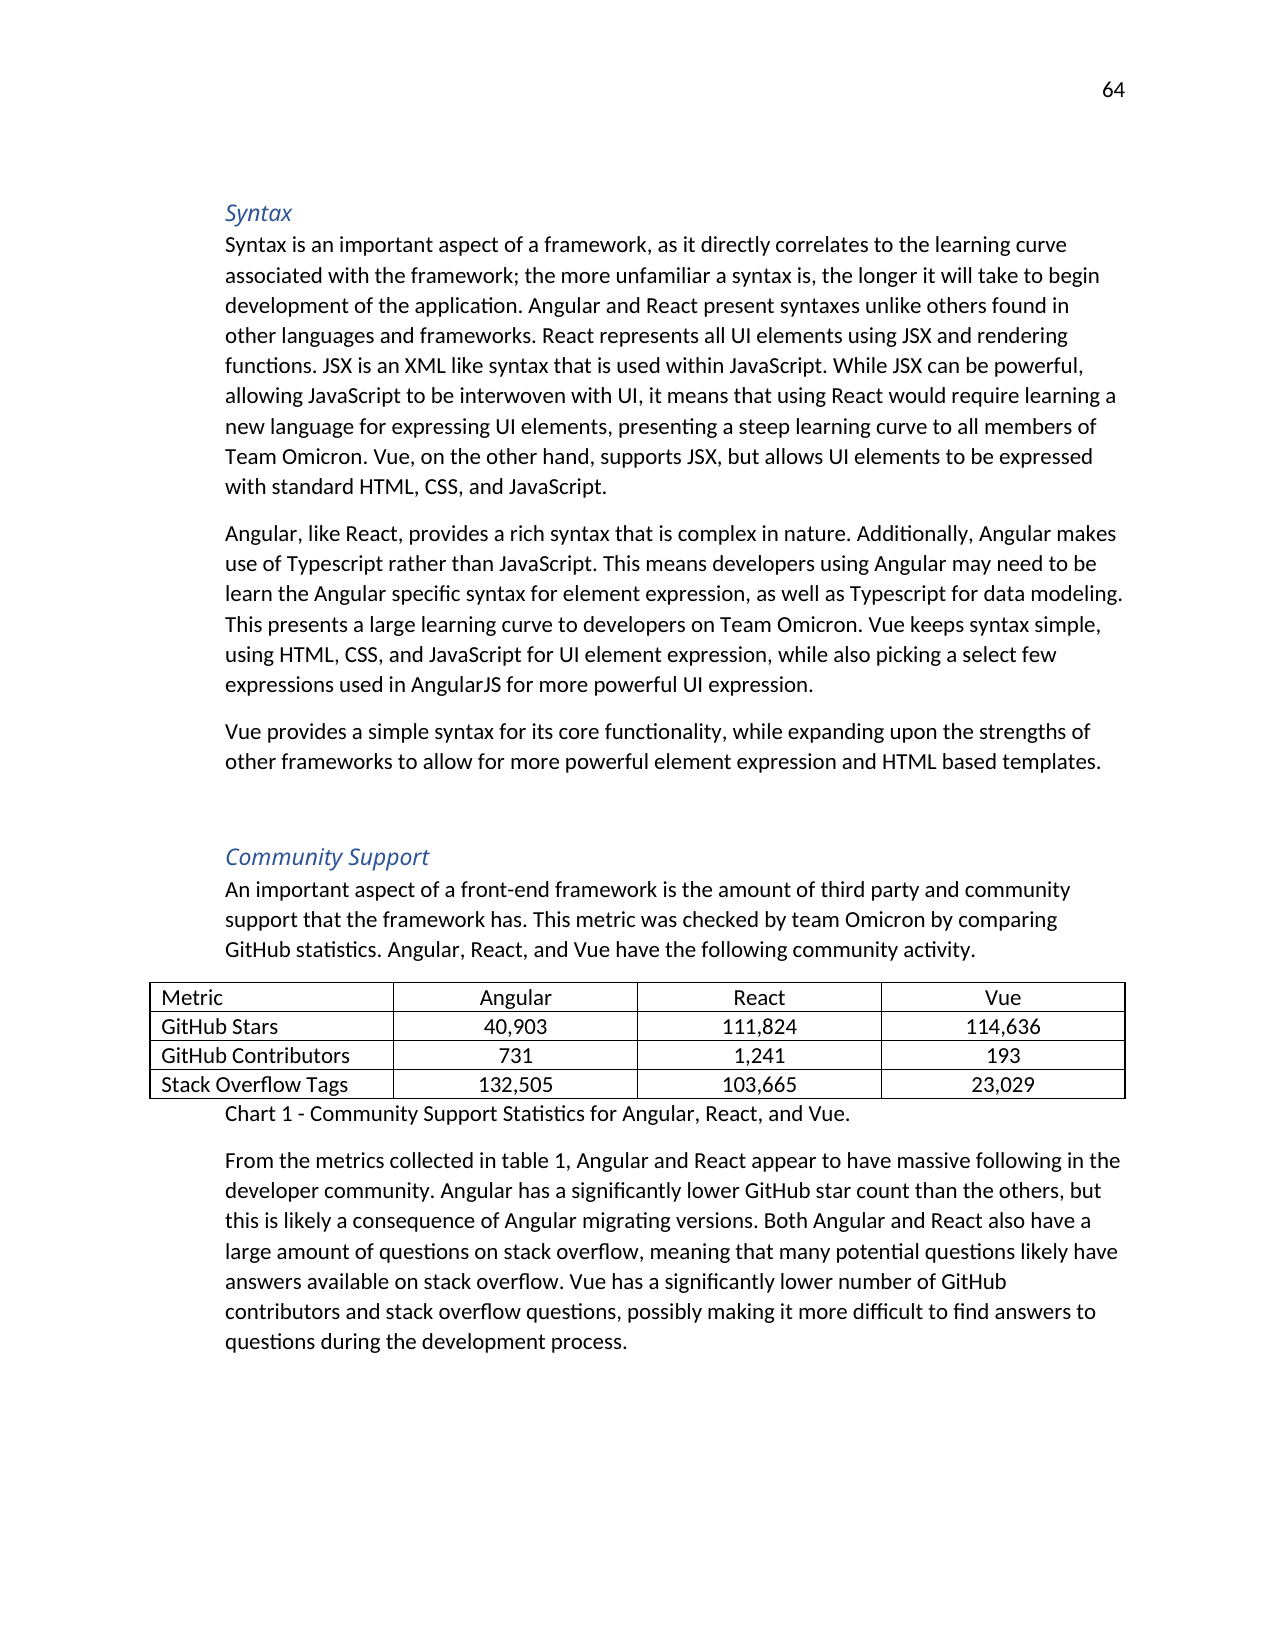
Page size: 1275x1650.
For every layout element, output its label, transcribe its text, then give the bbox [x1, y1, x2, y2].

table_cell 40,903 [394, 1012, 637, 1040]
text An important aspect of a front-end framework is the amount of third party and community support that the framework has. This metric was checked by team Omicron by comparing GitHub statistics. Angular, React, and Vue have the following community activity. [225, 875, 1125, 963]
table_cell 193 [882, 1041, 1124, 1069]
table_cell Stack Overflow Tags [151, 1070, 393, 1098]
table_cell 23,029 [882, 1070, 1124, 1098]
text Syntax is an important aspect of a framework, as it directly correlates to the learning curve associated with the framework; the more unfamiliar a syntax is, the longer it will take to begin development of the application. Angular and React present syntaxes unlike others found in other languages and frameworks. React represents all UI elements using JSX and rendering functions. JSX is an XML like syntax that is used within JavaScript. While JSX can be powerful, allowing JavaScript to be interwoven with UI, it means that using React would require learning a new language for expressing UI elements, presenting a steep learning curve to all members of Team Omicron. Vue, on the other hand, supports JSX, but allows UI elements to be expressed with standard HTML, CSS, and JavaScript. [225, 231, 1125, 500]
table_cell 114,636 [882, 1012, 1124, 1040]
table_header Metric [151, 983, 393, 1011]
subtitle Syntax [225, 197, 1125, 228]
table_header Angular [394, 983, 637, 1011]
table_cell 111,824 [638, 1012, 881, 1040]
subtitle Community Support [225, 841, 1125, 872]
text Angular, like React, provides a rich syntax that is complex in nature. Additionally, Angular makes use of Typescript rather than JavaScript. This means developers using Angular may need to be learn the Angular specific syntax for element expression, as well as Typescript for data modeling. This presents a large learning curve to developers on Team Omicron. Vue keeps syntax simple, using HTML, CSS, and JavaScript for UI element expression, while also picking a select few expressions used in AngularJS for more powerful UI expression. [225, 519, 1125, 698]
table_header React [638, 983, 881, 1011]
table_header Vue [882, 983, 1124, 1011]
text Chart 1 - Community Support Statistics for Angular, React, and Vue. [225, 1099, 1125, 1127]
table_cell GitHub Contributors [151, 1041, 393, 1069]
text From the metrics collected in table 1, Angular and React appear to have massive following in the developer community. Angular has a significantly lower GitHub star count than the others, but this is likely a consequence of Angular migrating versions. Both Angular and React also have a large amount of questions on stack overflow, meaning that many potential questions likely have answers available on stack overflow. Vue has a significantly lower number of GitHub contributors and stack overflow questions, possibly making it more difficult to find answers to questions during the development process. [225, 1146, 1125, 1356]
table_cell 1,241 [638, 1041, 881, 1069]
text Vue provides a simple syntax for its core functionality, while expanding upon the strengths of other frameworks to allow for more powerful element expression and HTML based templates. [225, 717, 1125, 775]
table_cell GitHub Stars [151, 1012, 393, 1040]
table_cell 132,505 [394, 1070, 637, 1098]
table_cell 103,665 [638, 1070, 881, 1098]
table_cell 731 [394, 1041, 637, 1069]
